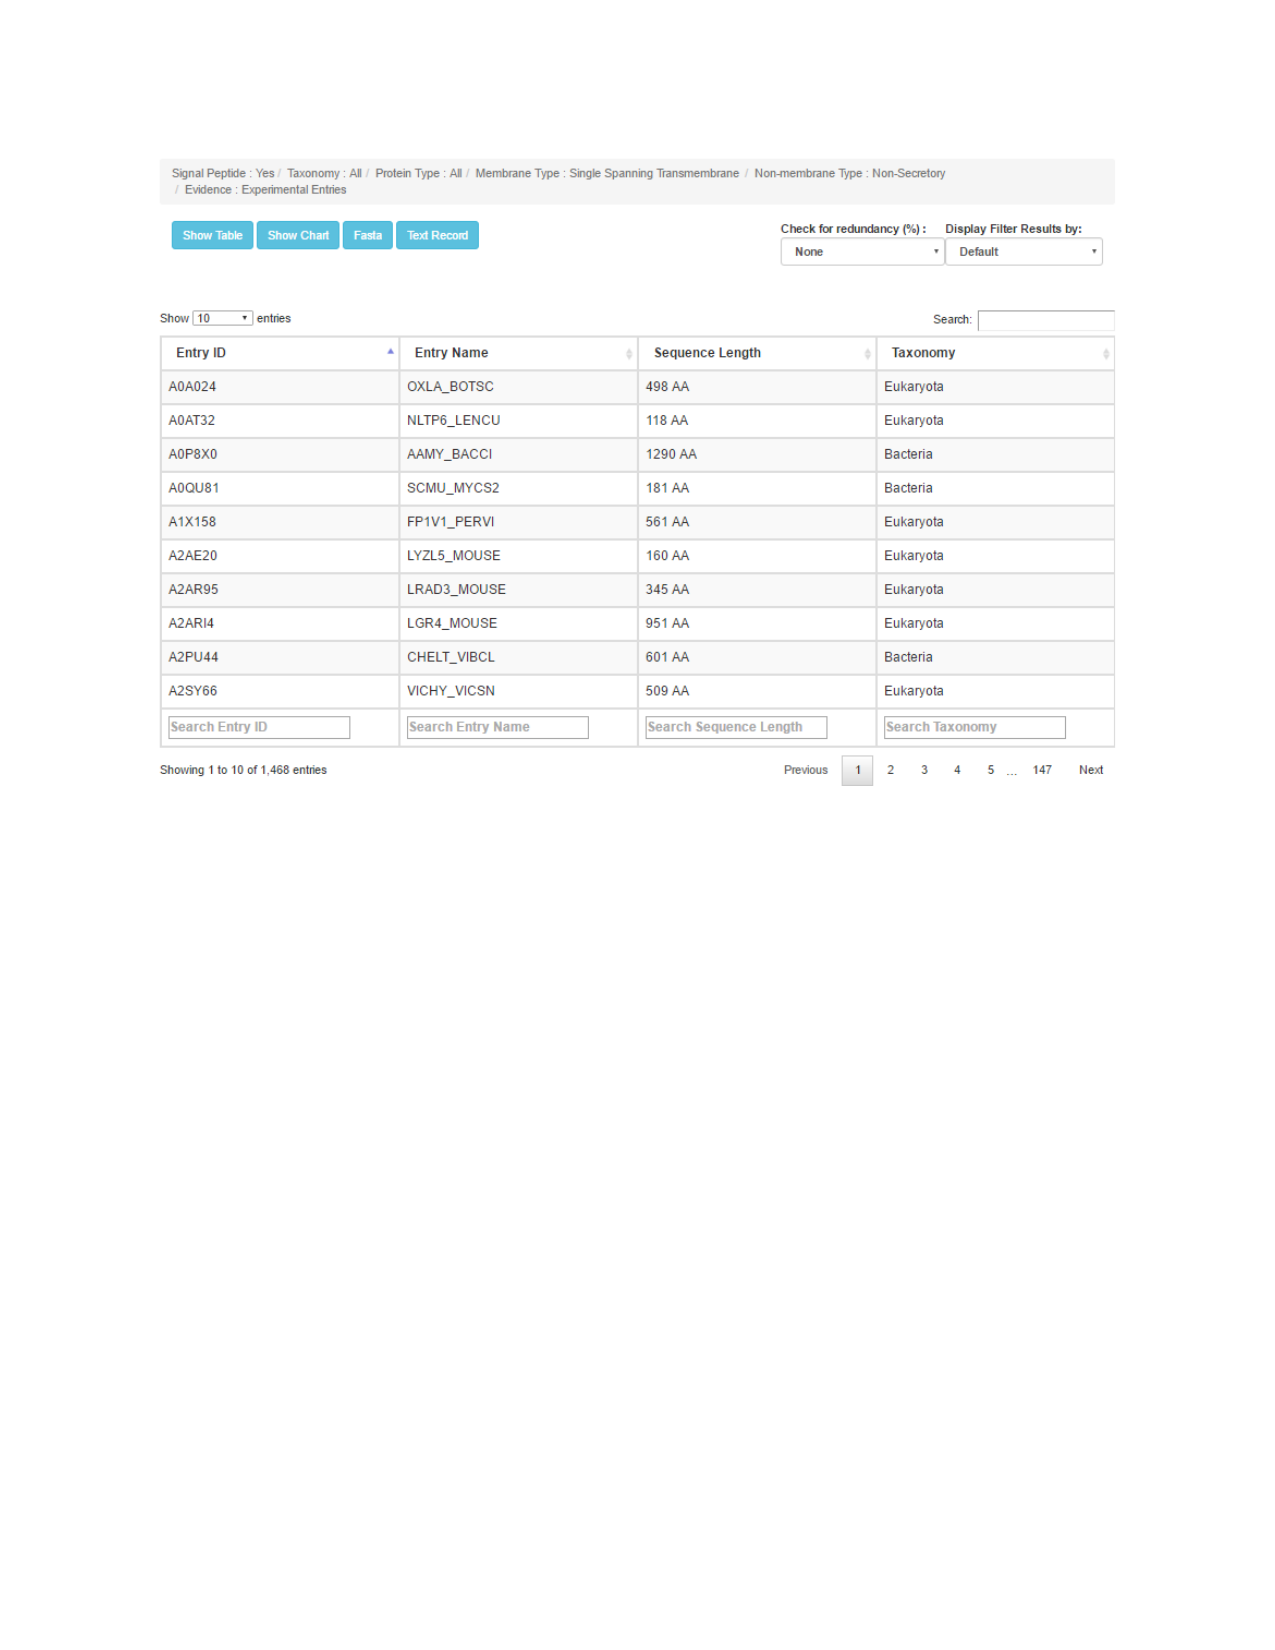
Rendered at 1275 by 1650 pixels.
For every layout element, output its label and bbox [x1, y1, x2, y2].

picture [150, 150, 1125, 786]
